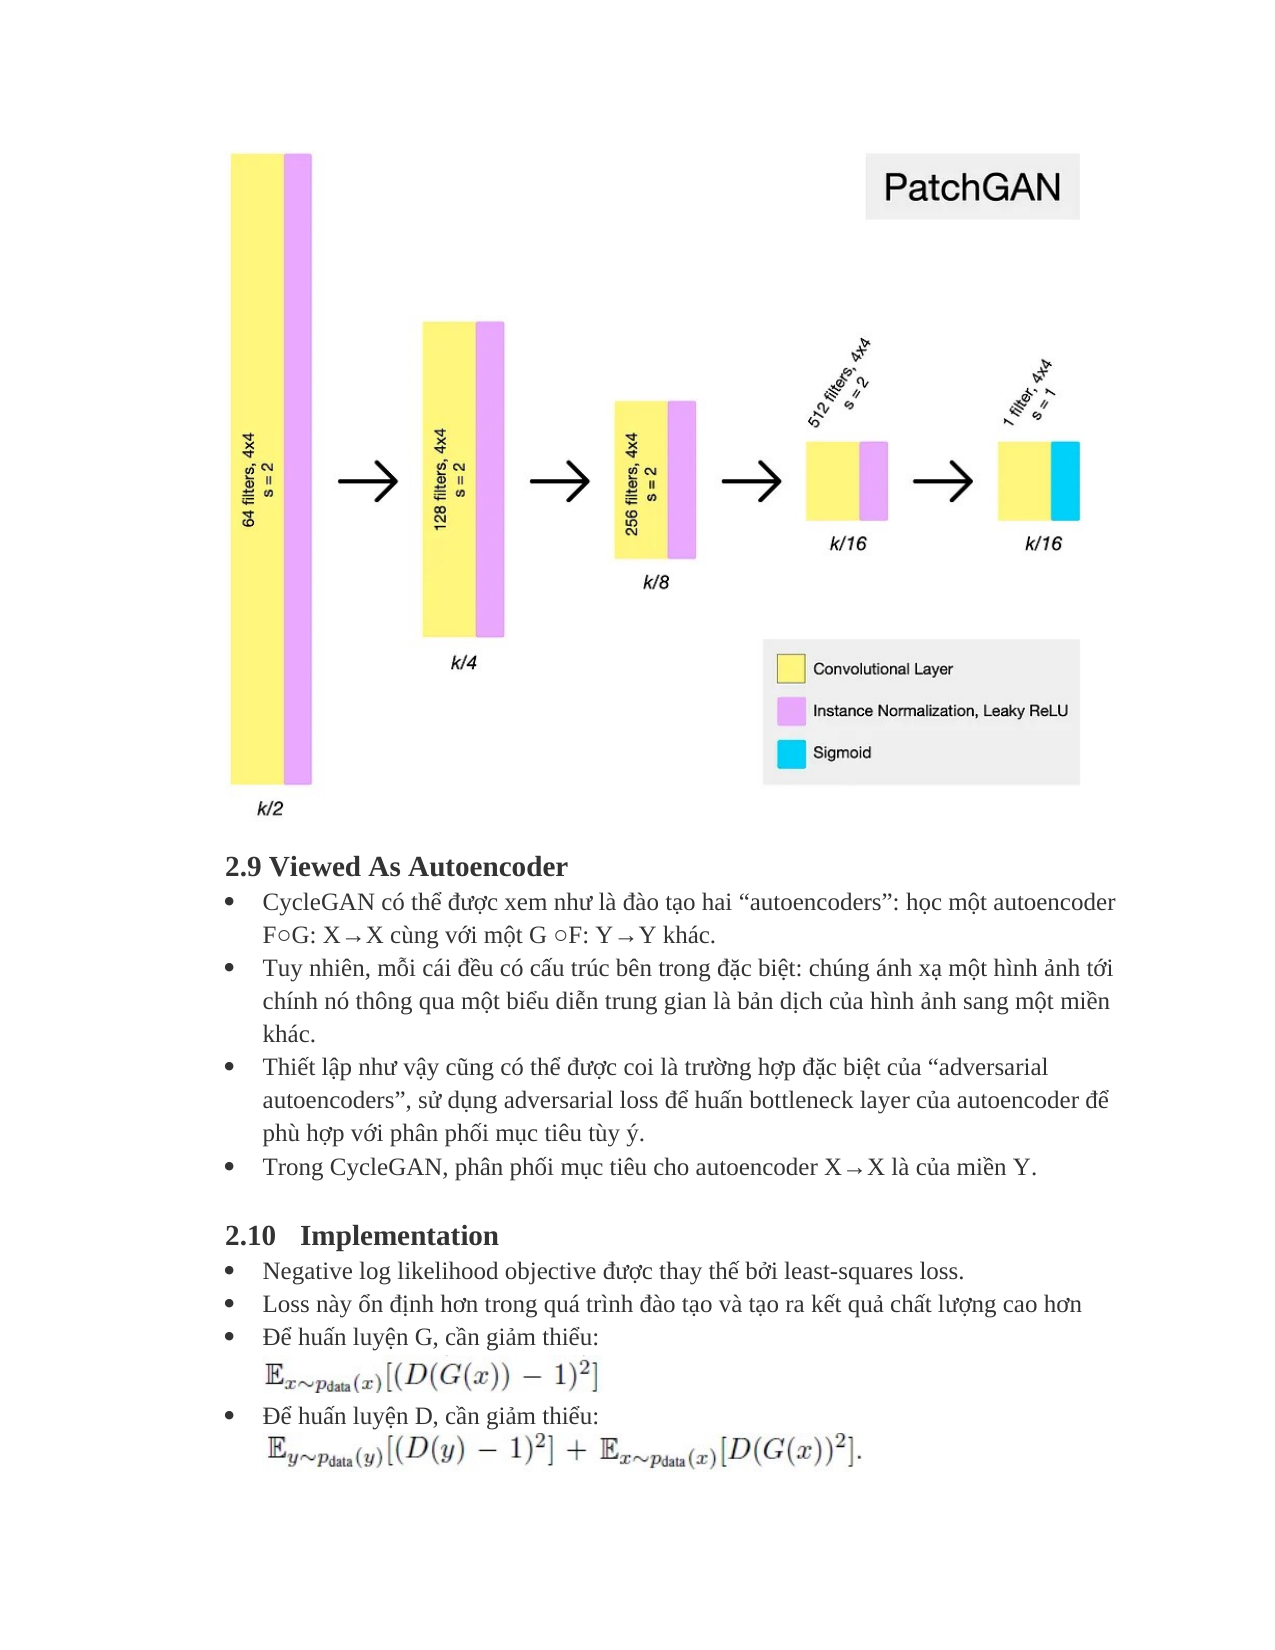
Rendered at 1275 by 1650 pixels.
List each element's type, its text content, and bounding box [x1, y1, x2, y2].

list Thiết lập như vậy cũng có thể được coi là trường hợp đặc biệt của “adversarial autoencoders”, sử dụng adversarial loss để huấn bottleneck layer của autoencoder để phù hợp với phân phối mục tiêu tùy ý. [225, 1052, 1125, 1147]
list Trong CycleGAN, phân phối mục tiêu cho autoencoder X→X là của miền Y. [225, 1152, 1125, 1180]
list Implementation [225, 1218, 1125, 1251]
picture [262, 1355, 607, 1393]
list Negative log likelihood objective được thay thế bởi least-squares loss. [225, 1256, 1125, 1285]
list Để huấn luyện D, cần giảm thiểu: [225, 1401, 1125, 1429]
list Viewed As Autoencoder [225, 849, 1125, 882]
list CycleGAN có thể được xem như là đào tạo hai “autoencoders”: học một autoencoder F○G: X→X cùng với một G ○F: Y→Y khác. [225, 887, 1125, 949]
list Tuy nhiên, mỗi cái đều có cấu trúc bên trong đặc biệt: chúng ánh xạ một hình ảnh tới chính nó thông qua một biểu diễn trung gian là bản dịch của hình ảnh sang một miền khác. [225, 953, 1125, 1048]
picture [225, 150, 1084, 822]
list Loss này ổn định hơn trong quá trình đào tạo và tạo ra kết quả chất lượng cao hơn [225, 1289, 1125, 1318]
picture [262, 1433, 867, 1472]
list Để huấn luyện G, cần giảm thiểu: [225, 1322, 1125, 1351]
